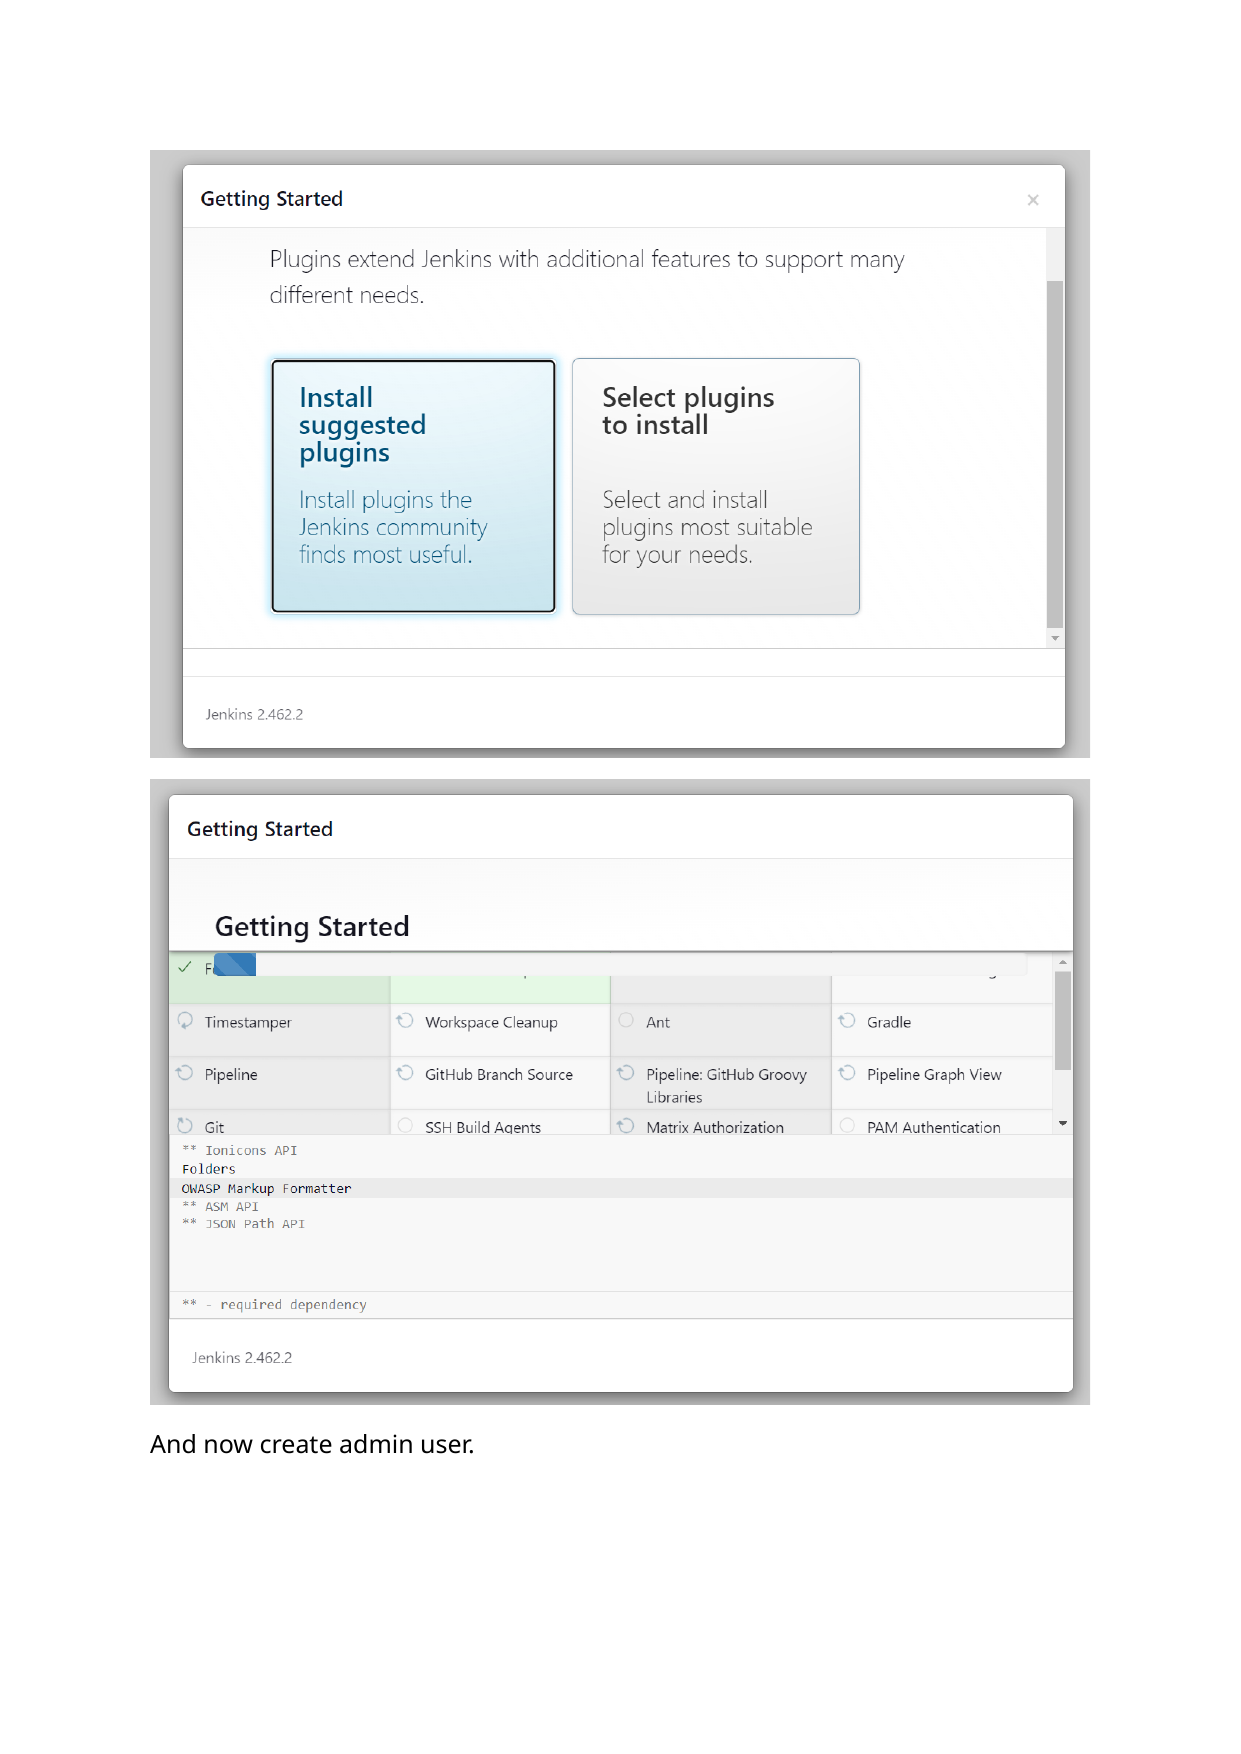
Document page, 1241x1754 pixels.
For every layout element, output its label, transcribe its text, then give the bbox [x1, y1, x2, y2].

picture [150, 779, 1091, 1405]
picture [150, 150, 1091, 758]
text And now create admin user. [150, 1426, 1090, 1460]
